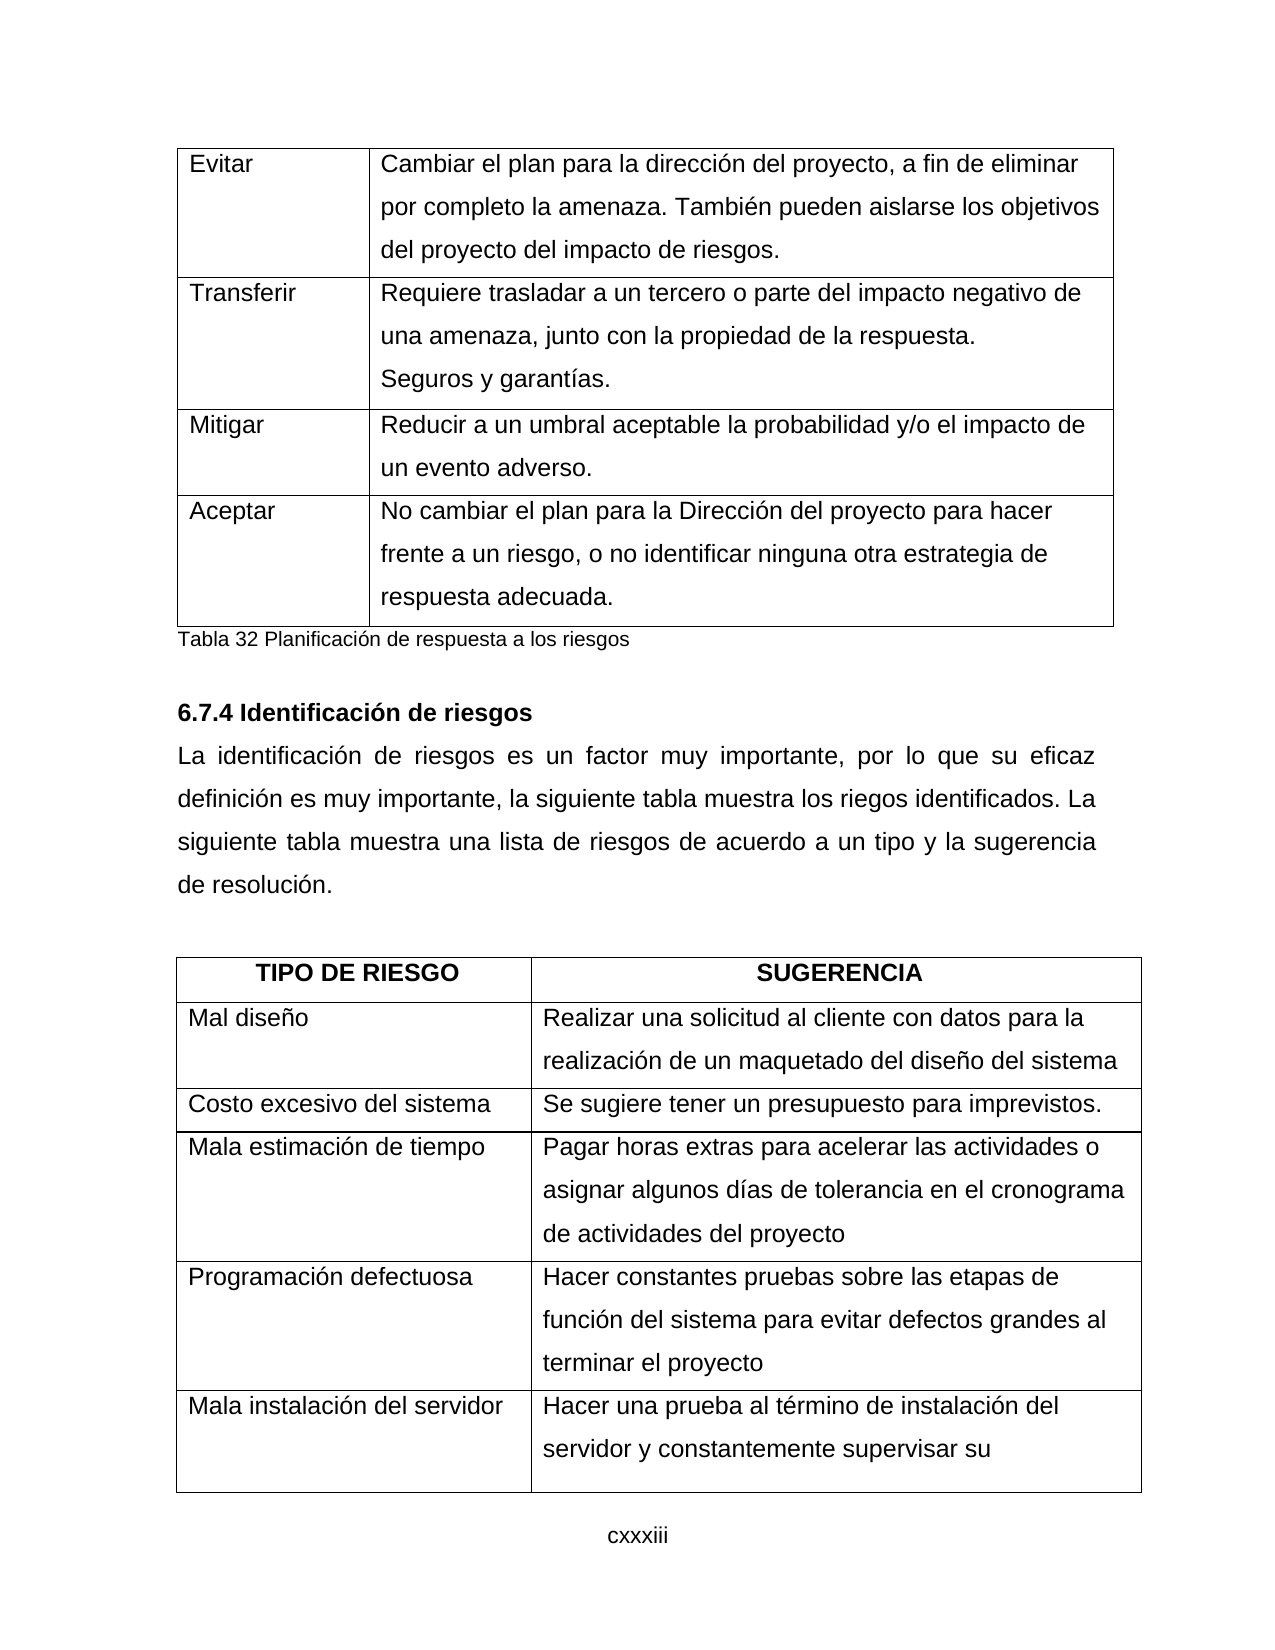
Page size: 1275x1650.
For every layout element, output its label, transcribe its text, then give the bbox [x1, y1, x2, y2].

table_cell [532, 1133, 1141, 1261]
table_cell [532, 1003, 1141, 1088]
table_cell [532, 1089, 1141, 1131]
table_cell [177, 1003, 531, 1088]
text 6.7.4 Identificación de riesgos [177, 698, 1098, 727]
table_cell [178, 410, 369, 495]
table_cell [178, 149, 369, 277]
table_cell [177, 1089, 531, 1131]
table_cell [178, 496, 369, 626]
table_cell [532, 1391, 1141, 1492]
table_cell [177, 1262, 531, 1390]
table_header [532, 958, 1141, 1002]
text La identificación de riesgos es un factor muy importante, por lo que su eficaz definición es muy importante, la siguiente tabla muestra los riegos identificados. La siguiente tabla muestra una lista de riesgos de acuerdo a un tipo y la sugerencia de resolución. [177, 741, 1098, 899]
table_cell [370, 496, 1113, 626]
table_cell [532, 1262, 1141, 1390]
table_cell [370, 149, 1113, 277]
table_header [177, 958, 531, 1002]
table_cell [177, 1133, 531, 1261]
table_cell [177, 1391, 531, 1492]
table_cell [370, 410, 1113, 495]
text Tabla 32 Planificación de respuesta a los riesgos [177, 627, 1098, 651]
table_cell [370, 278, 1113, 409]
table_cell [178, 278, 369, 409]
